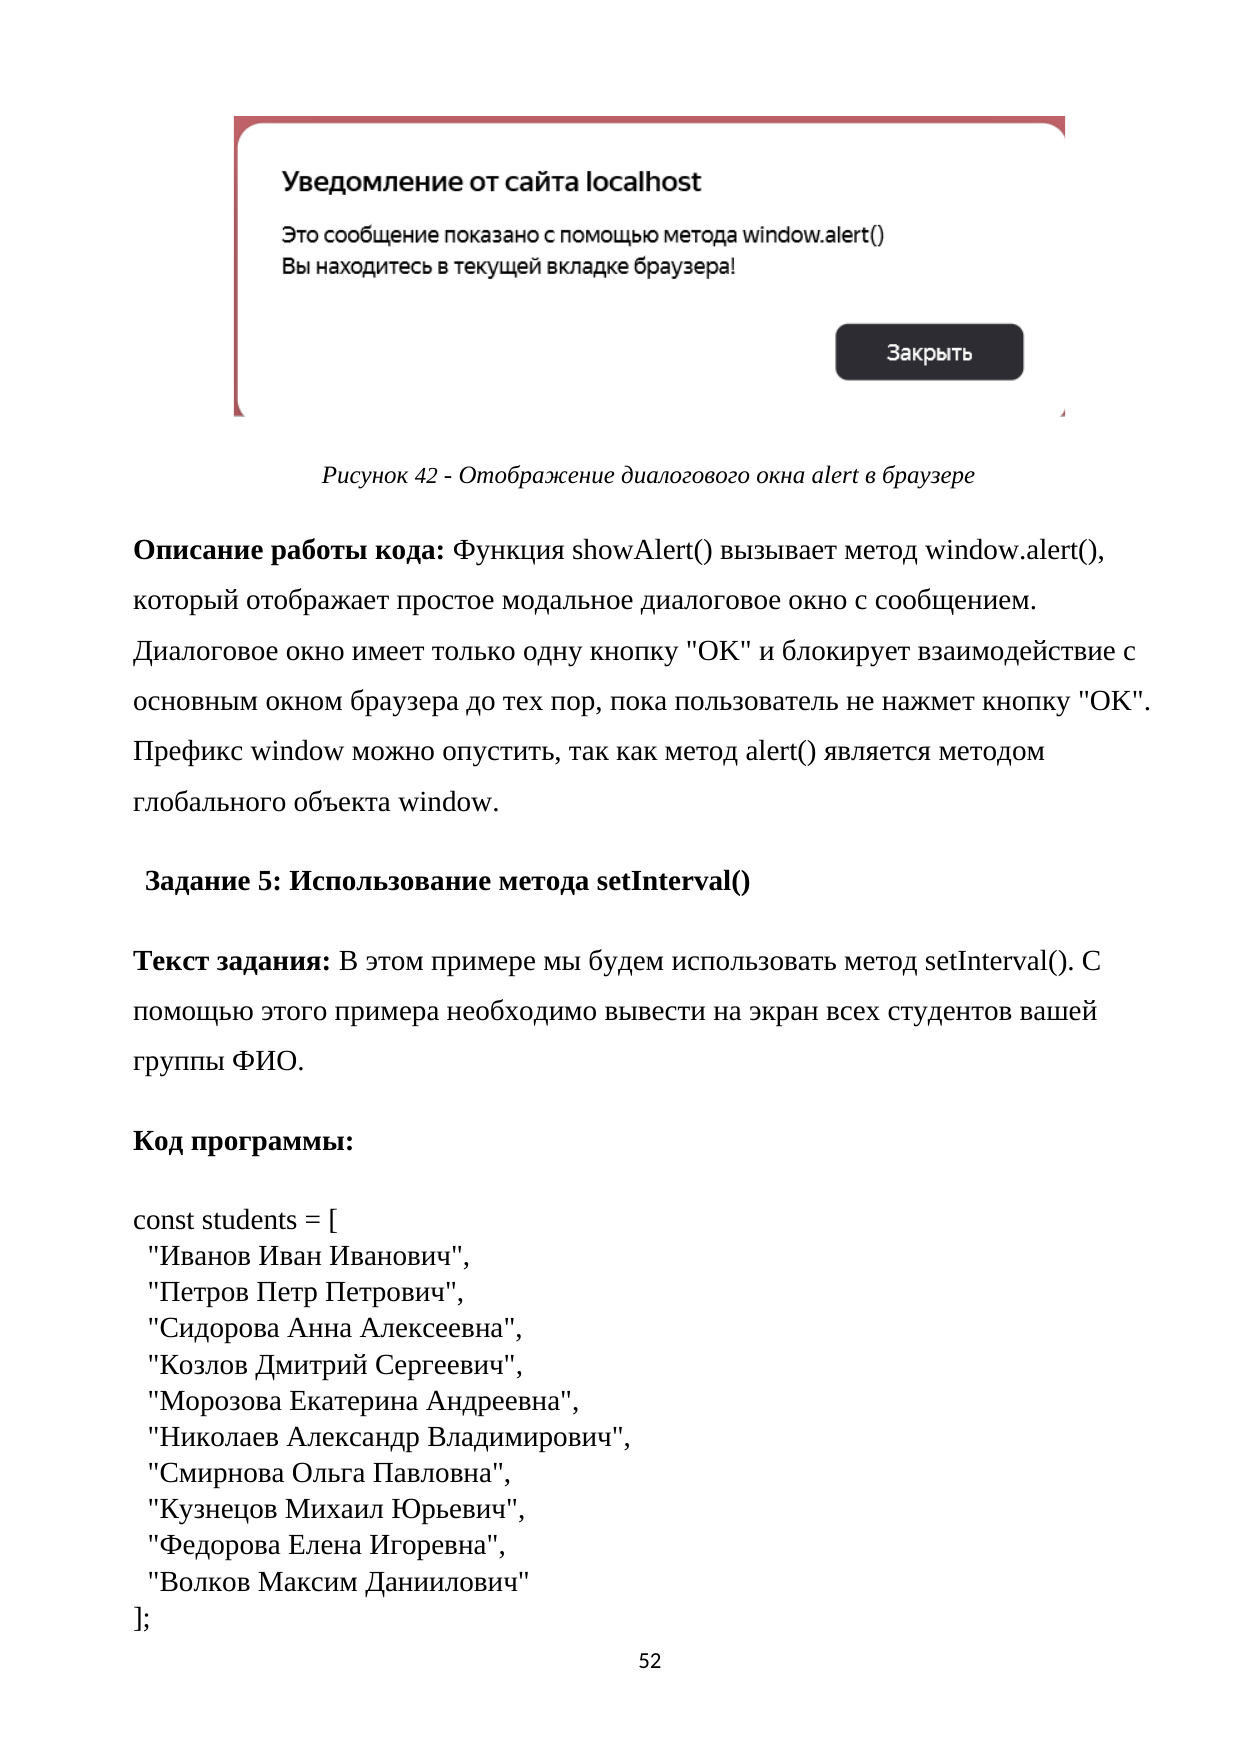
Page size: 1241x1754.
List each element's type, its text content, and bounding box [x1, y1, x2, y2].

text Текст задания: В этом примере мы будем использовать метод setInterval(). С помощью этого примера необходимо вывести на экран всех студентов вашей группы ФИО. [133, 943, 1166, 1077]
text Рисунок 42 - Отображение диалогового окна alert в браузере [133, 460, 1166, 488]
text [133, 1202, 1166, 1633]
text Код программы: [133, 1123, 1166, 1156]
text Описание работы кода: Функция showAlert() вызывает метод window.alert(), который отображает простое модальное диалоговое окно с сообщением. Диалоговое окно имеет только одну кнопку "OK" и блокирует взаимодействие с основным окном браузера до тех пор, пока пользователь не нажмет кнопку "OK". Префикс window можно опустить, так как метод alert() является методом глобального объекта window. [133, 532, 1166, 817]
text Задание 5: Использование метода setInterval() [144, 863, 1155, 897]
picture [233, 116, 1066, 417]
